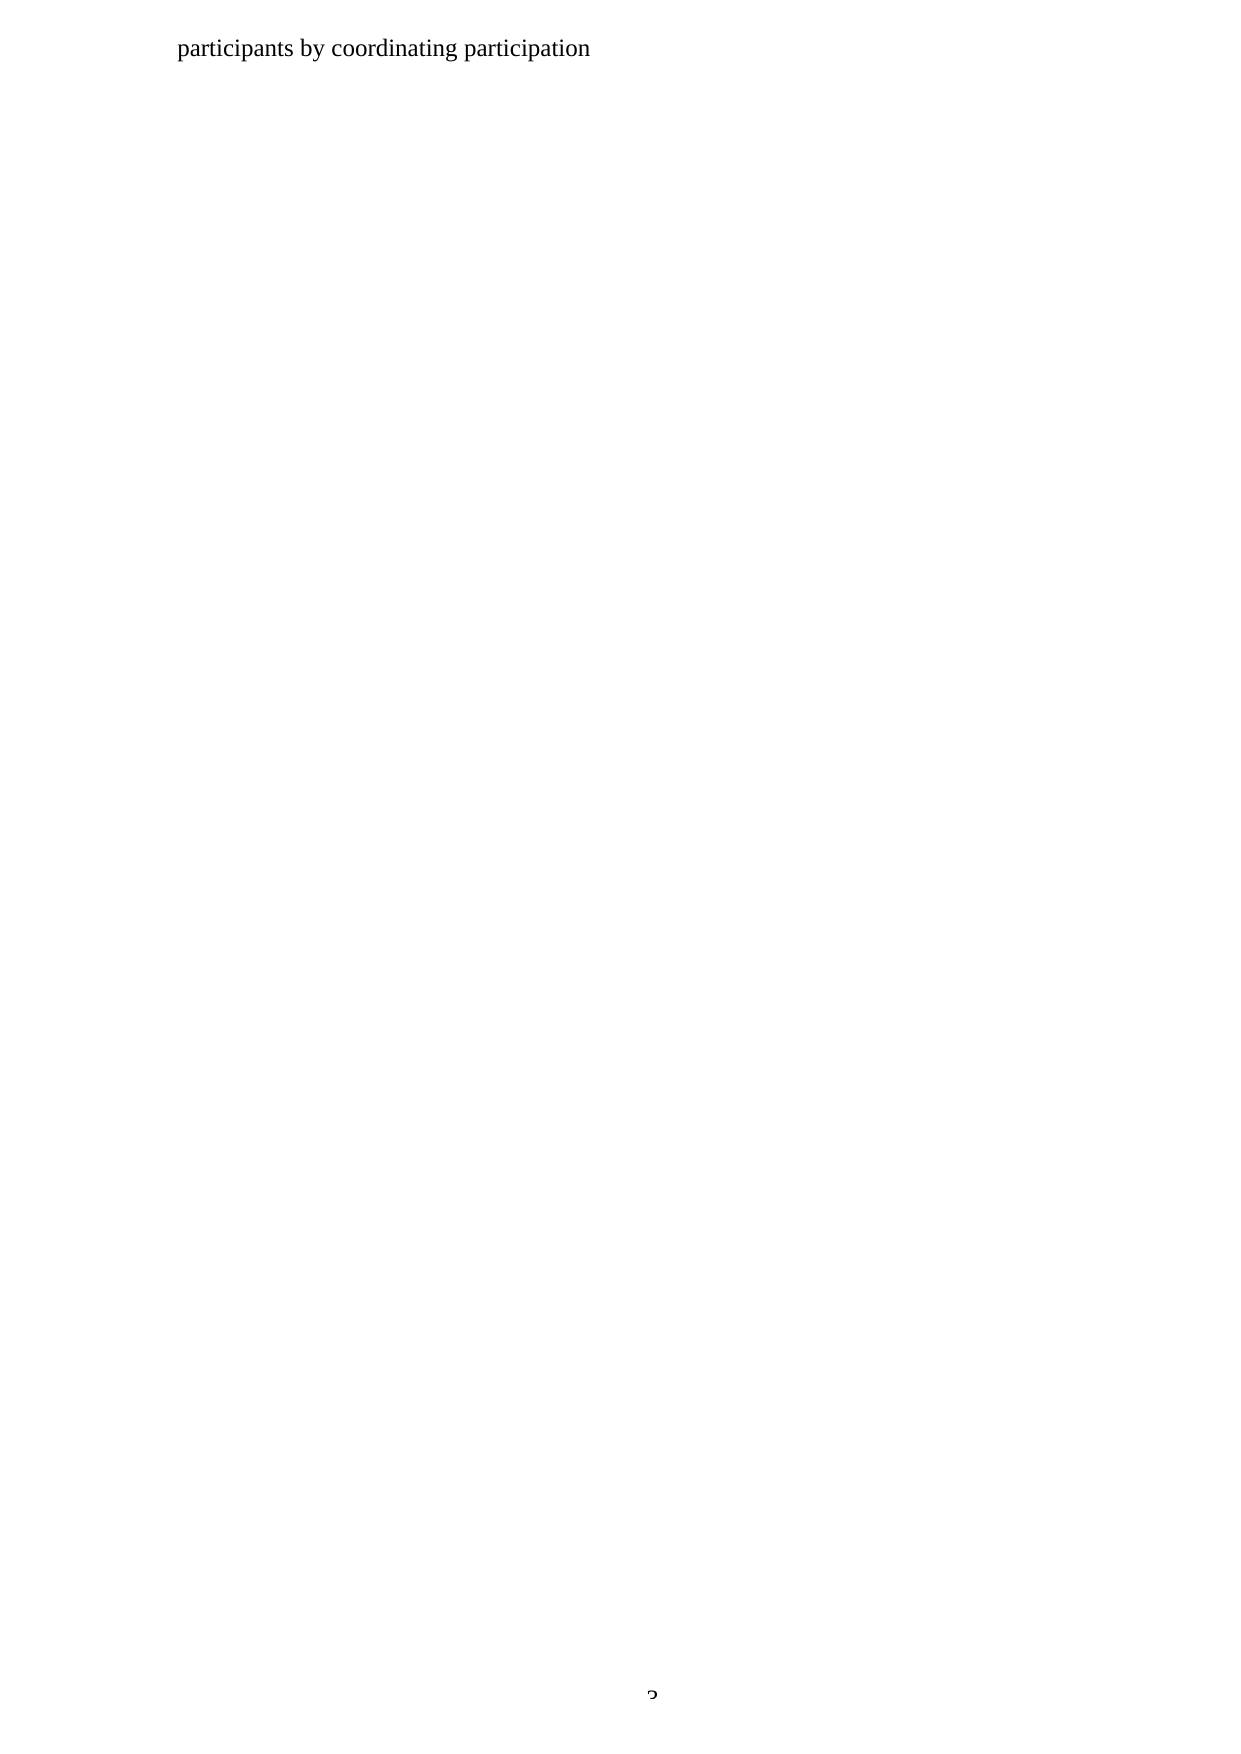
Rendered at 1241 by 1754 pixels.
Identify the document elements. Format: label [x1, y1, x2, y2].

text [177, 33, 1122, 62]
